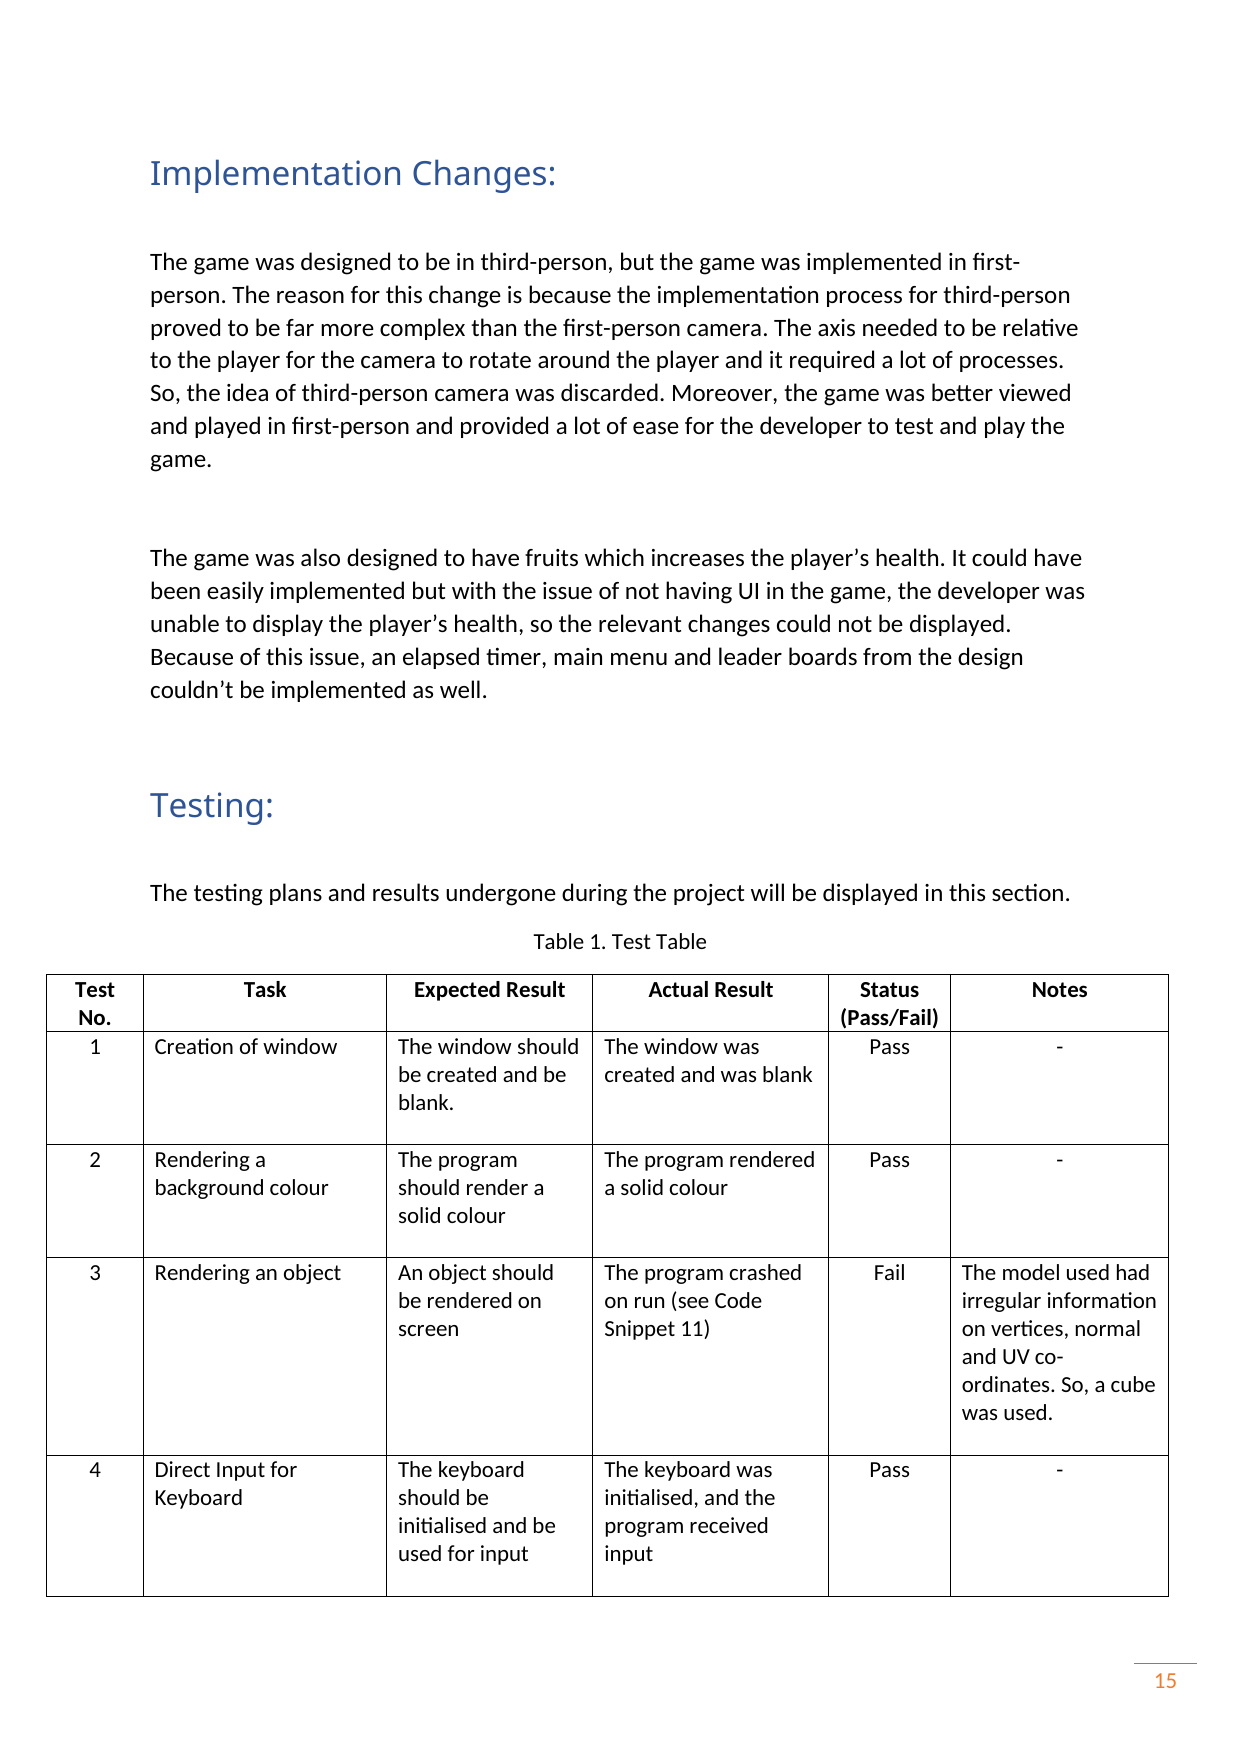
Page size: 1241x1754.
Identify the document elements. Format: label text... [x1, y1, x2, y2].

text The testing plans and results undergone during the project will be displayed in this section. [150, 877, 1090, 908]
table_header Task [144, 975, 386, 1031]
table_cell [144, 1456, 386, 1596]
table_cell An object should be rendered on screen [387, 1258, 592, 1454]
table_header Expected Result [387, 975, 592, 1031]
table_cell 2 [47, 1145, 143, 1257]
table_cell - [951, 1456, 1168, 1596]
table_cell Creation of window [144, 1032, 386, 1144]
table_cell Pass [829, 1456, 950, 1596]
table_cell The model used had irregular information on vertices, normal and UV co-ordinates. So, a cube was used. [951, 1258, 1168, 1454]
table_cell The program should render a solid colour [387, 1145, 592, 1257]
table_header Test No. [47, 975, 143, 1031]
subtitle Testing: [150, 782, 1090, 827]
table_cell 1 [47, 1032, 143, 1144]
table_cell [593, 1456, 828, 1596]
text Table 1. Test Table [150, 927, 1090, 955]
table_cell - [951, 1145, 1168, 1257]
text The game was designed to be in third-person, but the game was implemented in first-person. The reason for this change is because the implementation process for third-person proved to be far more complex than the first-person camera. The axis needed to be relative to the player for the camera to rotate around the player and it required a lot of processes. So, the idea of third-person camera was discarded. Moreover, the game was better viewed and played in first-person and provided a lot of ease for the developer to test and play the game. [150, 246, 1090, 474]
table_cell 3 [47, 1258, 143, 1454]
table_cell Rendering a background colour [144, 1145, 386, 1257]
table_header Actual Result [593, 975, 828, 1031]
table_header Notes [951, 975, 1168, 1031]
table_header Status (Pass/Fail) [829, 975, 950, 1031]
table_cell The window was created and was blank [593, 1032, 828, 1144]
table_cell - [951, 1032, 1168, 1144]
subtitle Implementation Changes: [150, 150, 1090, 195]
table_cell Pass [829, 1032, 950, 1144]
table_cell The window should be created and be blank. [387, 1032, 592, 1144]
table_cell Fail [829, 1258, 950, 1454]
table_cell 4 [47, 1456, 143, 1596]
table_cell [387, 1456, 592, 1596]
text The game was also designed to have fruits which increases the player’s health. It could have been easily implemented but with the issue of not having UI in the game, the developer was unable to display the player’s health, so the relevant changes could not be displayed. Because of this issue, an elapsed timer, main menu and leader boards from the design couldn’t be implemented as well. [150, 542, 1090, 705]
table_cell Pass [829, 1145, 950, 1257]
table_cell The program crashed on run (see Code Snippet 11) [593, 1258, 828, 1454]
table_cell Rendering an object [144, 1258, 386, 1454]
table_cell The program rendered a solid colour [593, 1145, 828, 1257]
